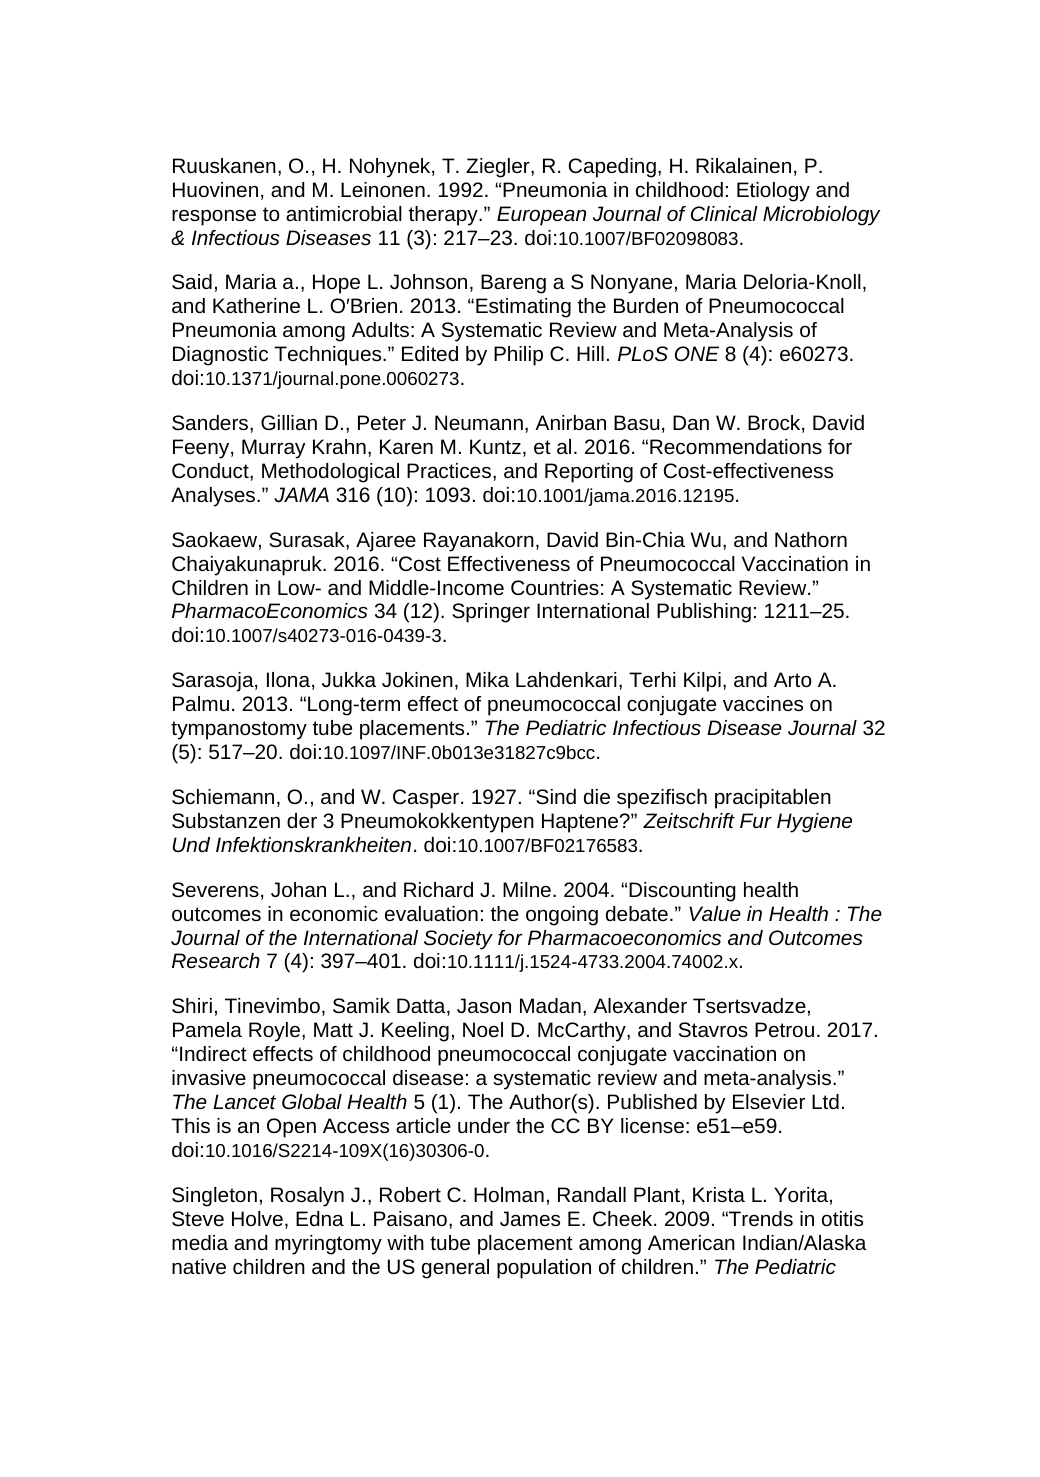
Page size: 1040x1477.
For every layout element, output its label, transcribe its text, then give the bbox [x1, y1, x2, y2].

text Said, Maria a., Hope L. Johnson, Bareng a S Nonyane, Maria Deloria-Knoll, and Katherine L. O′Brien. 2013. “Estimating the Burden of Pneumococcal Pneumonia among Adults: A Systematic Review and Meta-Analysis of Diagnostic Techniques.” Edited by Philip C. Hill. PLoS ONE 8 (4): e60273. doi:10.1371/journal.pone.0060273. [171, 270, 886, 390]
text Sarasoja, Ilona, Jukka Jokinen, Mika Lahdenkari, Terhi Kilpi, and Arto A. Palmu. 2013. “Long-term effect of pneumococcal conjugate vaccines on tympanostomy tube placements.” The Pediatric Infectious Disease Journal 32 (5): 517–20. doi:10.1097/INF.0b013e31827c9bcc. [171, 668, 886, 764]
text Saokaew, Surasak, Ajaree Rayanakorn, David Bin-Chia Wu, and Nathorn Chaiyakunapruk. 2016. “Cost Effectiveness of Pneumococcal Vaccination in Children in Low- and Middle-Income Countries: A Systematic Review.” PharmacoEconomics 34 (12). Springer International Publishing: 1211–25. doi:10.1007/s40273-016-0439-3. [171, 527, 886, 647]
text Shiri, Tinevimbo, Samik Datta, Jason Madan, Alexander Tsertsvadze, Pamela Royle, Matt J. Keeling, Noel D. McCarthy, and Stavros Petrou. 2017. “Indirect effects of childhood pneumococcal conjugate vaccination on invasive pneumococcal disease: a systematic review and meta-analysis.” The Lancet Global Health 5 (1). The Author(s). Published by Elsevier Ltd. This is an Open Access article under the CC BY license: e51–e59. doi:10.1016/S2214-109X(16)30306-0. [171, 994, 886, 1162]
text Schiemann, O., and W. Casper. 1927. “Sind die spezifisch pracipitablen Substanzen der 3 Pneumokokkentypen Haptene?” Zeitschrift Fur Hygiene Und Infektionskrankheiten. doi:10.1007/BF02176583. [171, 785, 886, 857]
text Ruuskanen, O., H. Nohynek, T. Ziegler, R. Capeding, H. Rikalainen, P. Huovinen, and M. Leinonen. 1992. “Pneumonia in childhood: Etiology and response to antimicrobial therapy.” European Journal of Clinical Microbiology & Infectious Diseases 11 (3): 217–23. doi:10.1007/BF02098083. [171, 153, 886, 249]
text Severens, Johan L., and Richard J. Milne. 2004. “Discounting health outcomes in economic evaluation: the ongoing debate.” Value in Health : The Journal of the International Society for Pharmacoeconomics and Outcomes Research 7 (4): 397–401. doi:10.1111/j.1524-4733.2004.74002.x. [171, 877, 886, 973]
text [171, 1183, 886, 1278]
text Sanders, Gillian D., Peter J. Neumann, Anirban Basu, Dan W. Brock, David Feeny, Murray Krahn, Karen M. Kuntz, et al. 2016. “Recommendations for Conduct, Methodological Practices, and Reporting of Cost-effectiveness Analyses.” JAMA 316 (10): 1093. doi:10.1001/jama.2016.12195. [171, 411, 886, 507]
